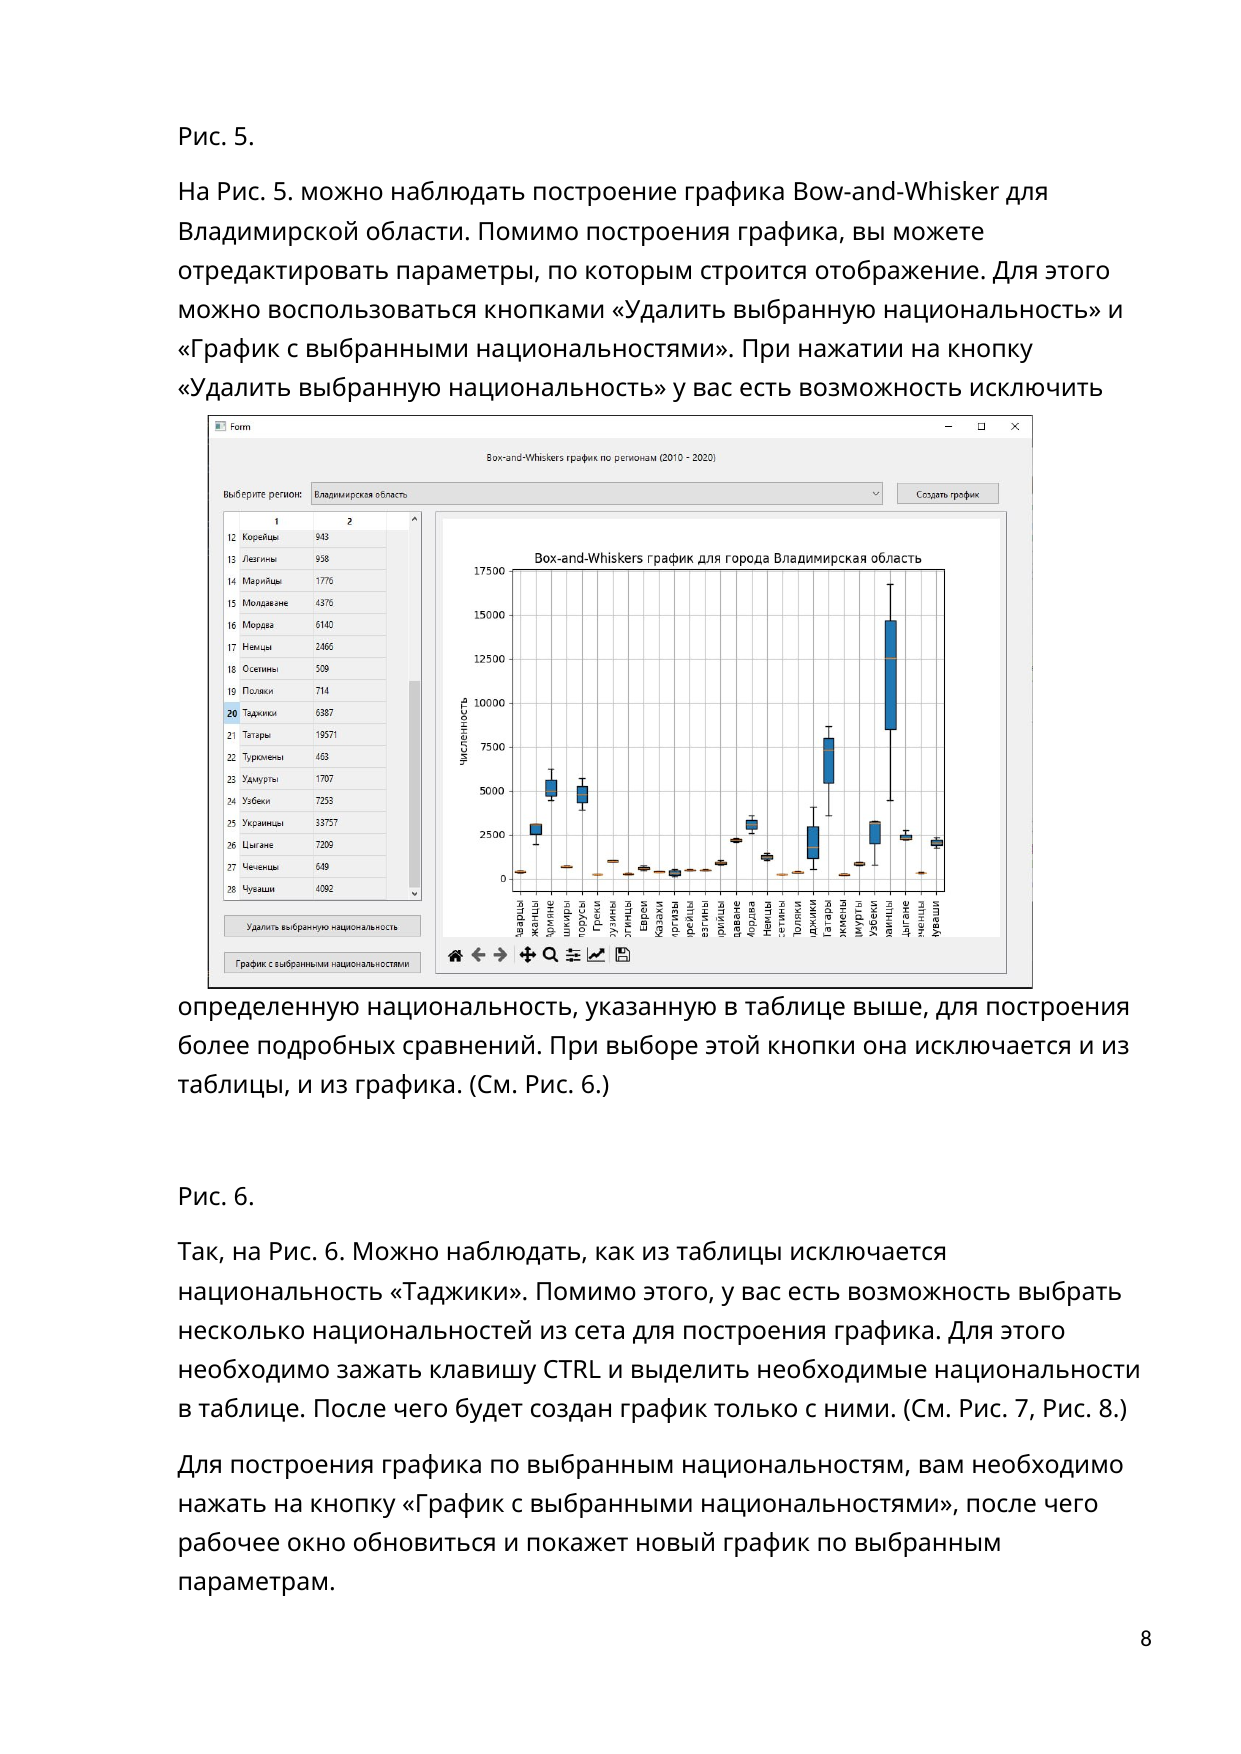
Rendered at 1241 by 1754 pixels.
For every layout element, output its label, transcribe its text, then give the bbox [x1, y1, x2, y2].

text Так, на Рис. 6. Можно наблюдать, как из таблицы исключается национальность «Таджики». Помимо этого, у вас есть возможность выбрать несколько национальностей из сета для построения графика. Для этого необходимо зажать клавишу CTRL и выделить необходимые национальности в таблице. После чего будет создан график только с ними. (См. Рис. 7, Рис. 8.) [177, 1234, 1152, 1425]
text Для построения графика по выбранным национальностям, вам необходимо нажать на кнопку «График с выбранными национальностями», после чего рабочее окно обновиться и покажет новый график по выбранным параметрам. [177, 1446, 1152, 1598]
text Рис. 5. [177, 118, 1152, 152]
picture [207, 415, 1033, 989]
text Рис. 6. [177, 1178, 1152, 1212]
